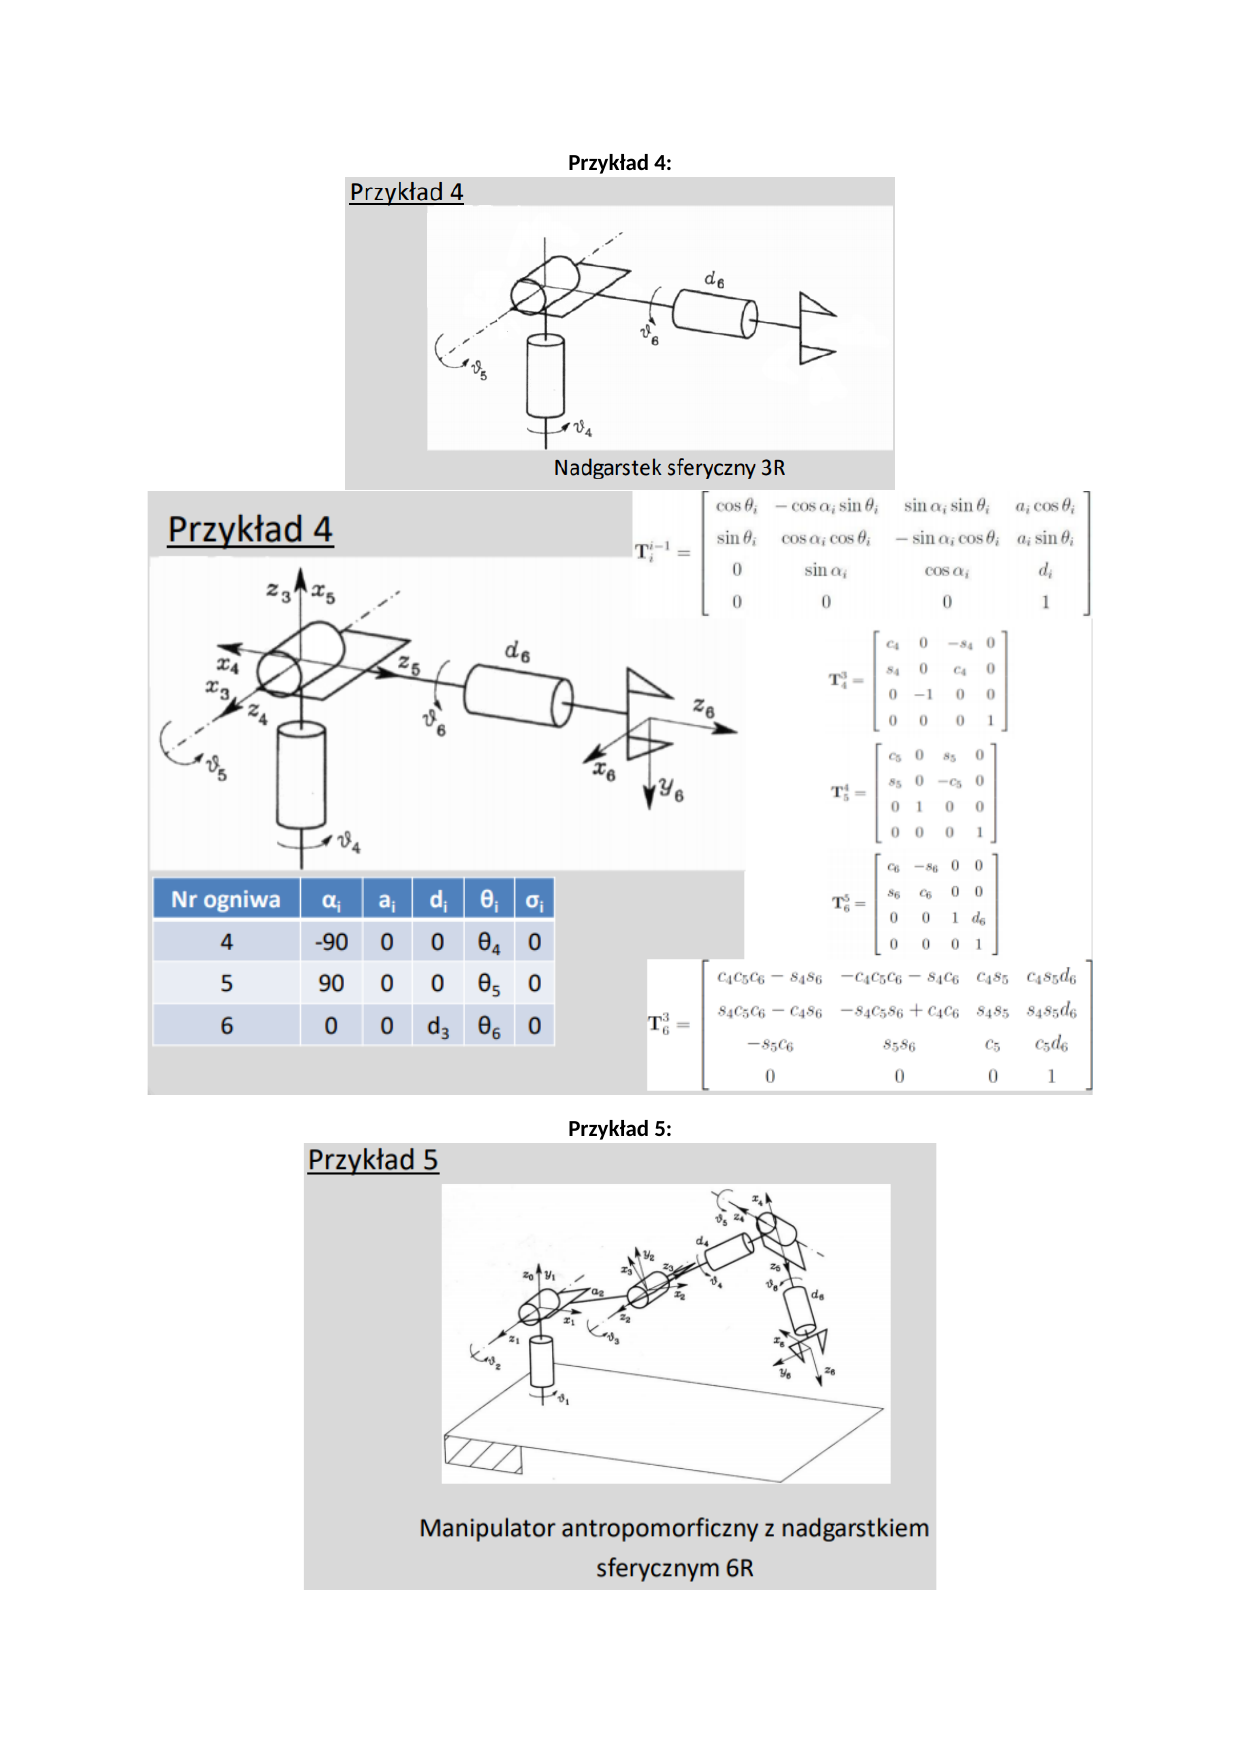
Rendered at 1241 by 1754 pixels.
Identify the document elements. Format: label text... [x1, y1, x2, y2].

picture [345, 177, 895, 490]
picture [147, 491, 1093, 1095]
picture [303, 1143, 937, 1590]
